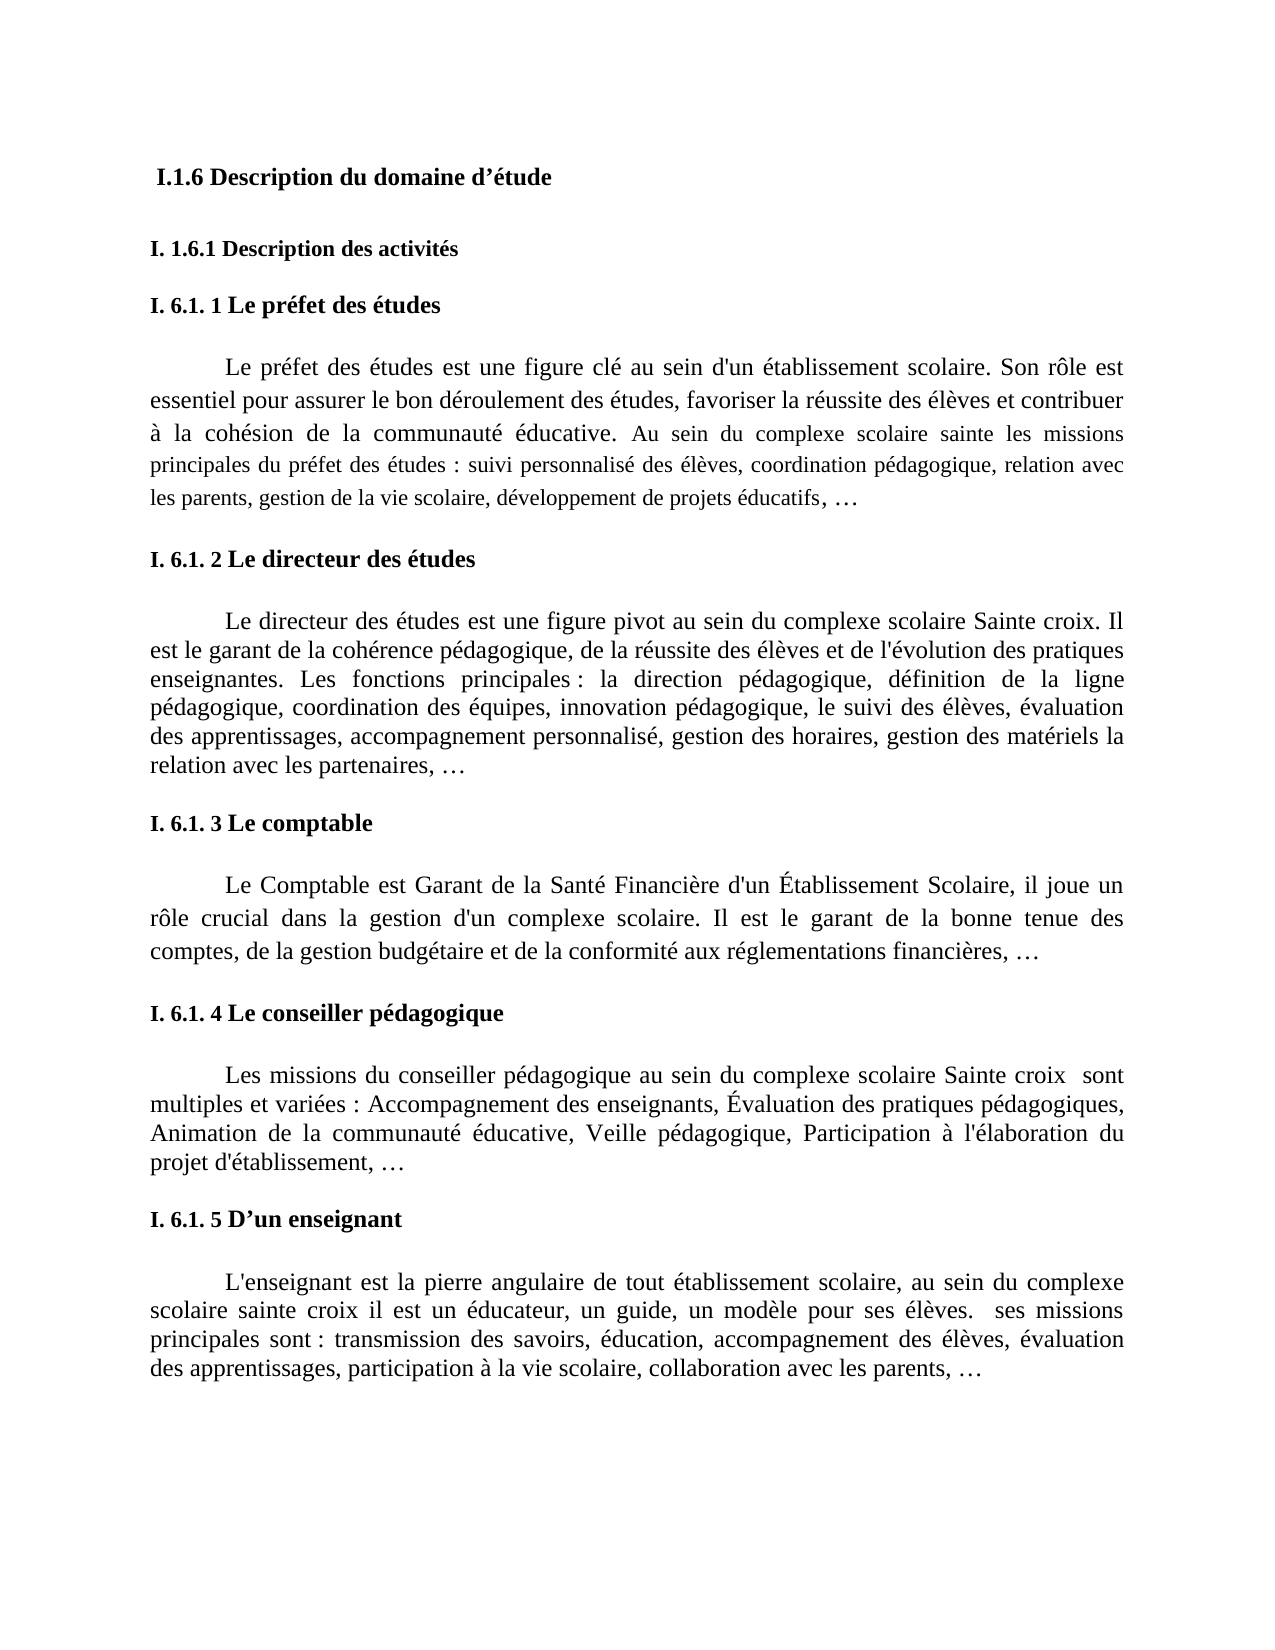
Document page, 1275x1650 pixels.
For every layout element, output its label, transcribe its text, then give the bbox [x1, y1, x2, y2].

text I. 6.1. 4 Le conseiller pédagogique [150, 998, 1125, 1027]
text Les missions du conseiller pédagogique au sein du complexe scolaire Sainte croix sont multiples et variées : Accompagnement des enseignants, Évaluation des pratiques pédagogiques, Animation de la communauté éducative, Veille pédagogique, Participation à l'élaboration du projet d'établissement, … [150, 1060, 1125, 1175]
text I. 6.1. 2 Le directeur des études [150, 544, 1125, 573]
subtitle I.1.6 Description du domaine d’étude [150, 162, 1125, 191]
text L'enseignant est la pierre angulaire de tout établissement scolaire, au sein du complexe scolaire sainte croix il est un éducateur, un guide, un modèle pour ses élèves. ses missions principales sont : transmission des savoirs, éducation, accompagnement des élèves, évaluation des apprentissages, participation à la vie scolaire, collaboration avec les parents, … [150, 1267, 1125, 1382]
text I. 6.1. 5 D’un enseignant [150, 1204, 1125, 1233]
text I. 6.1. 3 Le comptable [150, 808, 1125, 837]
text Le directeur des études est une figure pivot au sein du complexe scolaire Sainte croix. Il est le garant de la cohérence pédagogique, de la réussite des élèves et de l'évolution des pratiques enseignantes. Les fonctions principales : la direction pédagogique, définition de la ligne pédagogique, coordination des équipes, innovation pédagogique, le suivi des élèves, évaluation des apprentissages, accompagnement personnalisé, gestion des horaires, gestion des matériels la relation avec les partenaires, … [150, 606, 1125, 779]
text Le préfet des études est une figure clé au sein d'un établissement scolaire. Son rôle est essentiel pour assurer le bon déroulement des études, favoriser la réussite des élèves et contribuer à la cohésion de la communauté éducative. Au sein du complexe scolaire sainte les missions principales du préfet des études : suivi personnalisé des élèves, coordination pédagogique, relation avec les parents, gestion de la vie scolaire, développement de projets éducatifs, … [150, 352, 1125, 511]
text I. 6.1. 1 Le préfet des études [150, 290, 1125, 319]
text Le Comptable est Garant de la Santé Financière d'un Établissement Scolaire, il joue un rôle crucial dans la gestion d'un complexe scolaire. Il est le garant de la bonne tenue des comptes, de la gestion budgétaire et de la conformité aux réglementations financières, … [150, 870, 1125, 965]
text I. 1.6.1 Description des activités [150, 235, 1125, 261]
